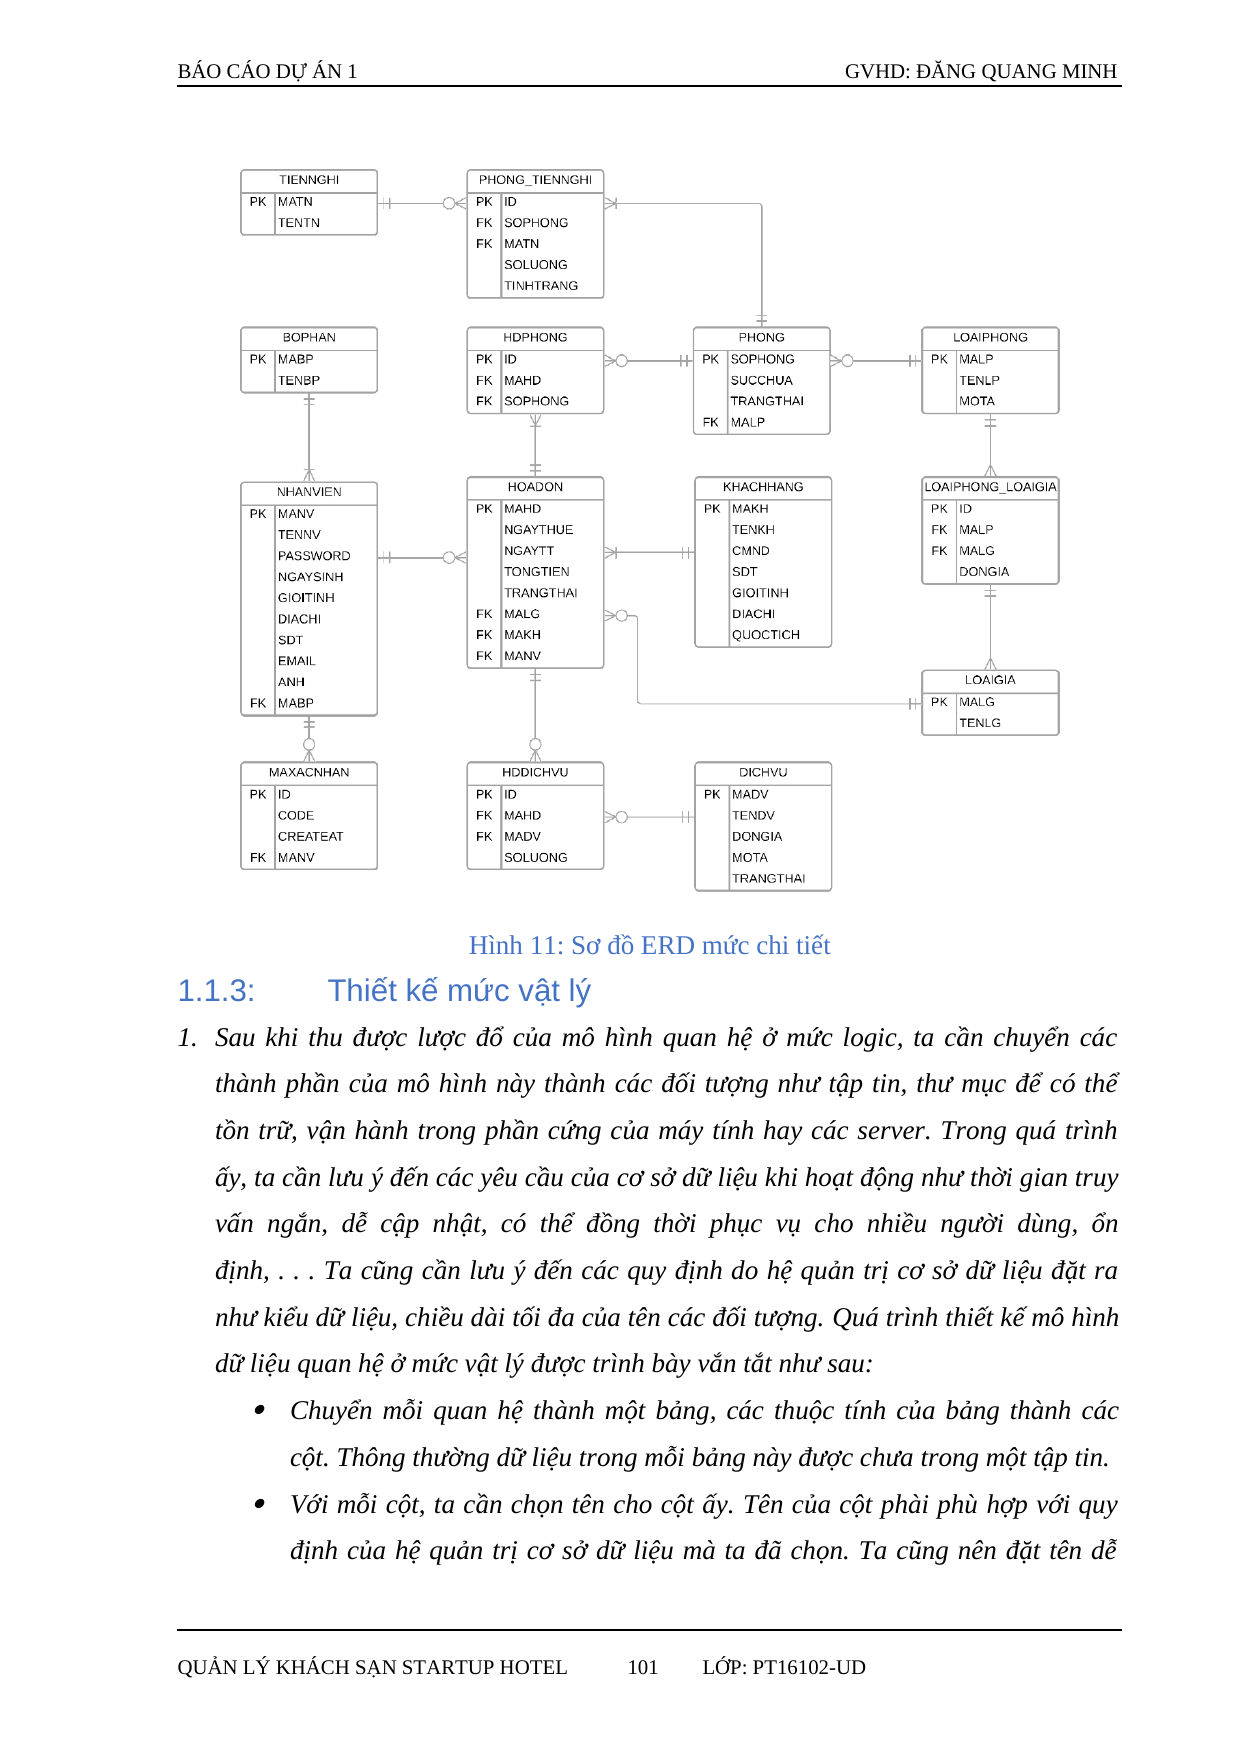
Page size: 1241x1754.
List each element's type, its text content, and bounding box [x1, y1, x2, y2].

list Sau khi thu được lược đổ của mô hình quan hệ ở mức logic, ta cần chuyển các thành phần của mô hình này thành các đối tượng như tập tin, thư mục để có thể tồn trữ, vận hành trong phần cứng của máy tính hay các server. Trong quá trình ấy, ta cần lưu ý đến các yêu cầu của cơ sở dữ liệu khi hoạt động như thời gian truy vấn ngắn, dễ cập nhật, có thể đồng thời phục vụ cho nhiều người dùng, ổn định, . . . Ta cũng cần lưu ý đến các quy định do hệ quản trị cơ sở dữ liệu đặt ra như kiểu dữ liệu, chiều dài tối đa của tên các đối tượng. Quá trình thiết kế mô hình dữ liệu quan hệ ở mức vật lý được trình bày vắn tắt như sau: [177, 1021, 1122, 1379]
list Chuyển mỗi quan hệ thành một bảng, các thuộc tính của bảng thành các cột. Thông thường dữ liệu trong mỗi bảng này được chưa trong một tập tin. [252, 1394, 1122, 1472]
subtitle Thiết kế mức vật lý [177, 972, 1122, 1008]
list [252, 1488, 1122, 1566]
text Hình 11: Sơ đồ ERD mức chi tiết [177, 929, 1122, 960]
picture [218, 147, 1081, 913]
